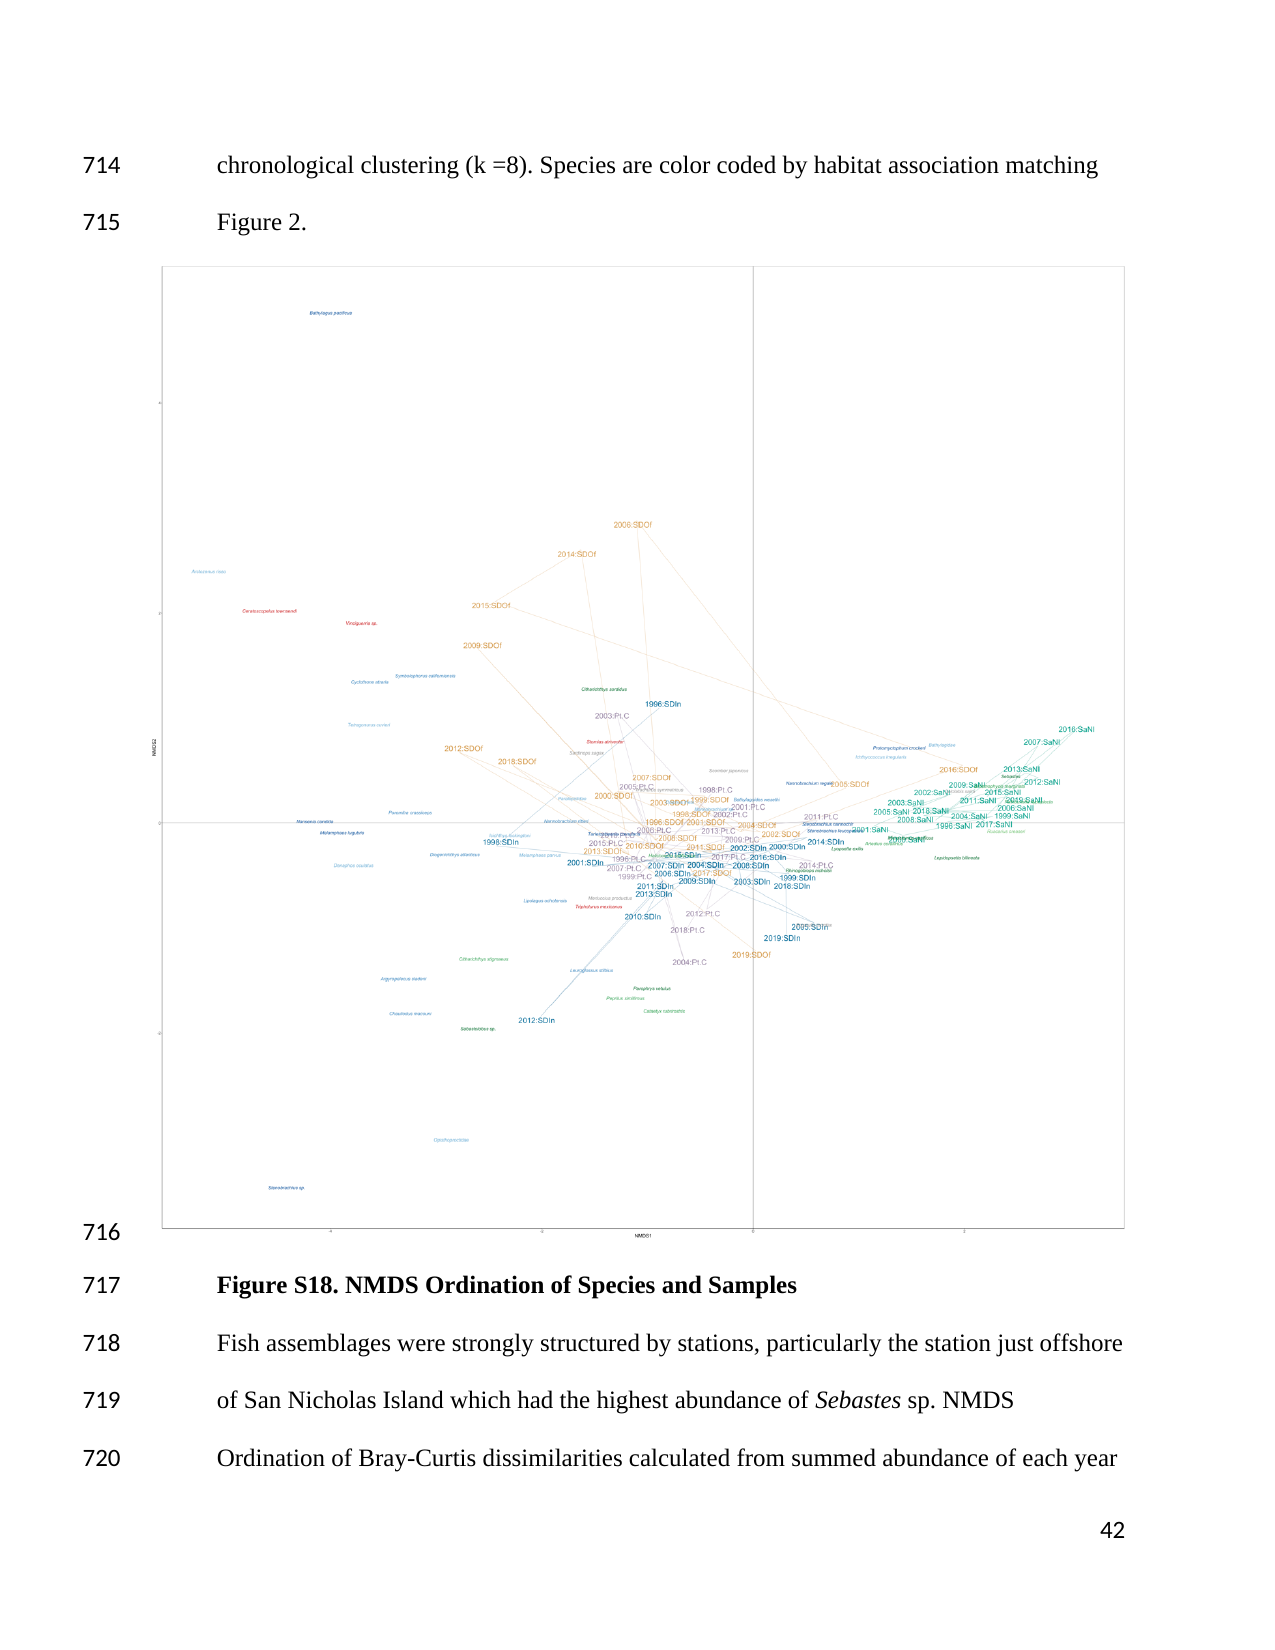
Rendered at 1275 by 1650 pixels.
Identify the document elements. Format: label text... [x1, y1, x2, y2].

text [217, 1328, 1125, 1472]
picture [150, 265, 1125, 1240]
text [217, 150, 1125, 236]
text Figure S18. NMDS Ordination of Species and Samples [150, 1271, 1125, 1299]
